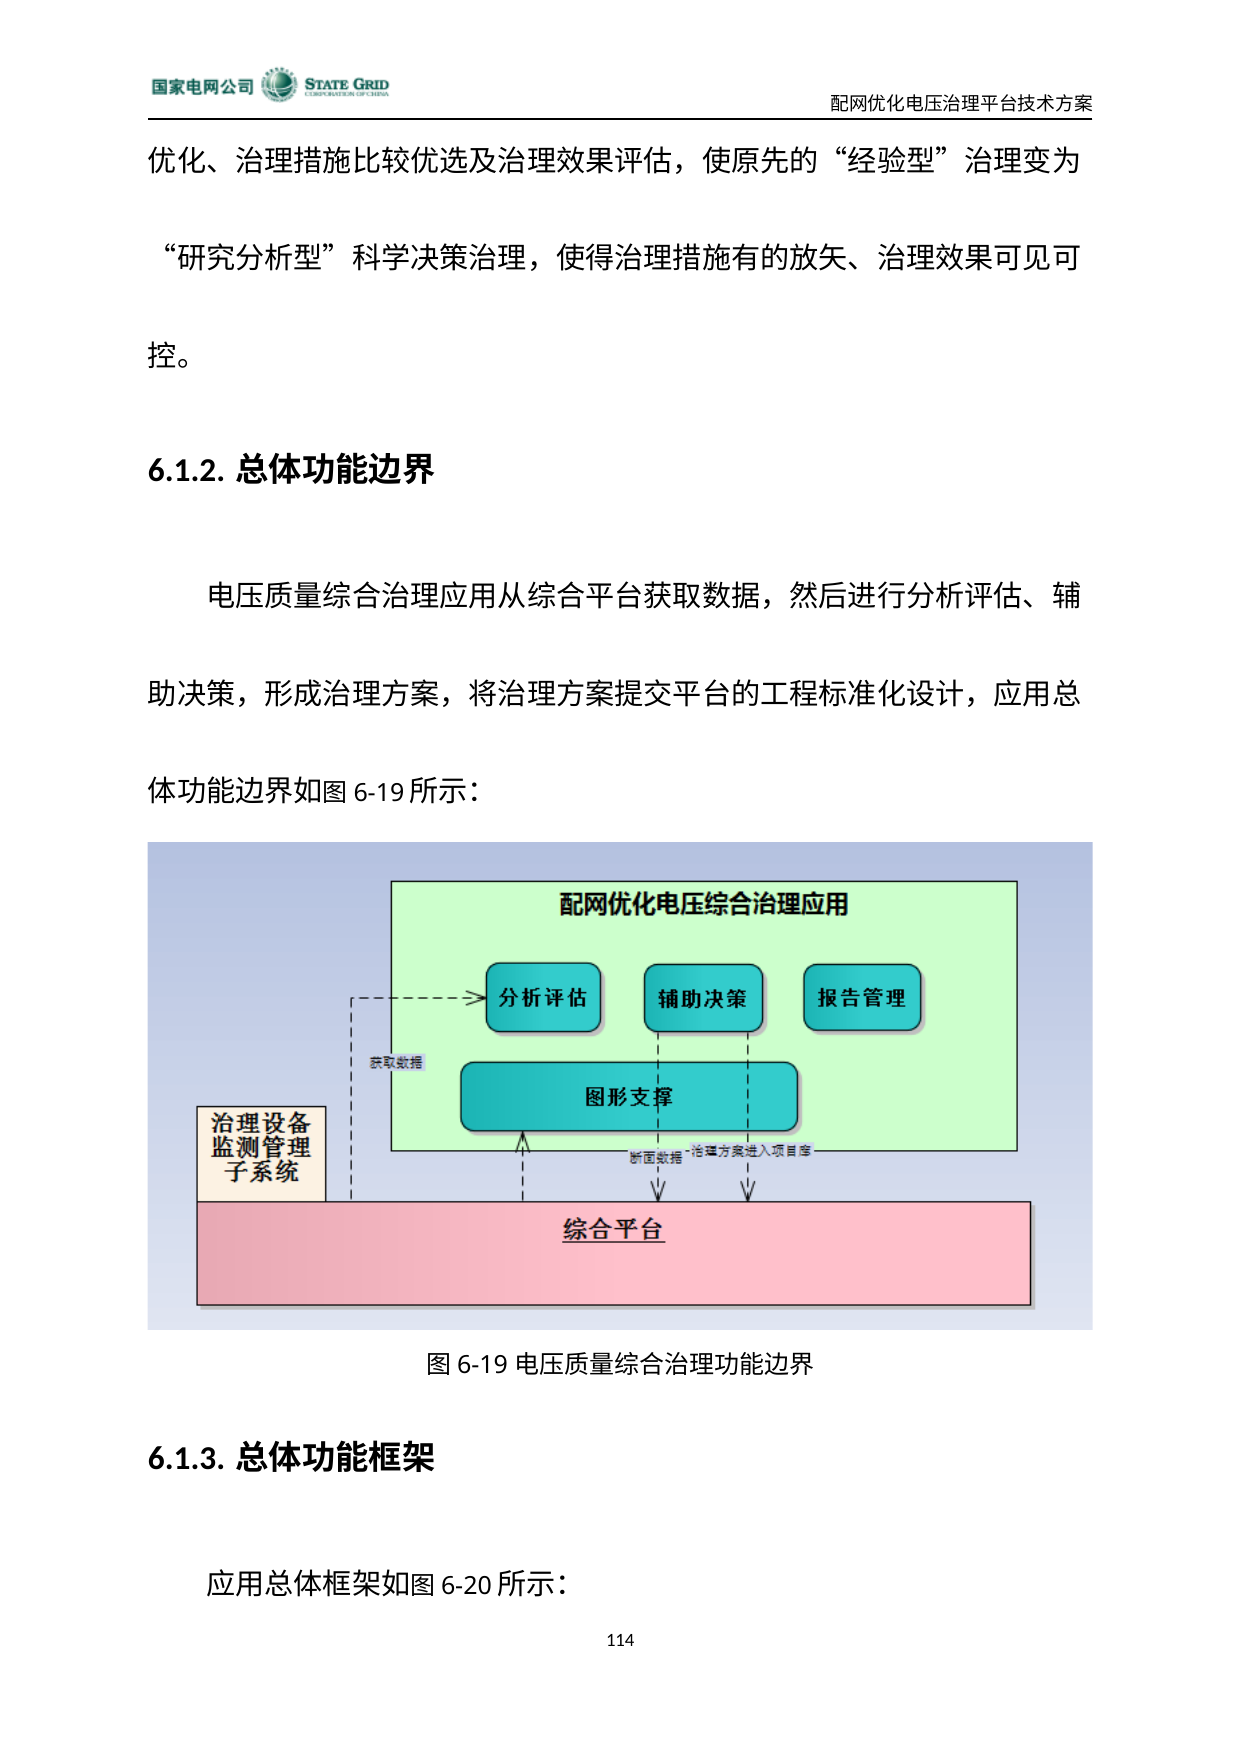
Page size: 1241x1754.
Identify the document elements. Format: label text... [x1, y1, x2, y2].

subtitle 总体功能边界 [148, 434, 1092, 499]
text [148, 126, 1092, 386]
picture [147, 842, 1093, 1330]
subtitle 总体功能框架 [148, 1422, 1092, 1487]
